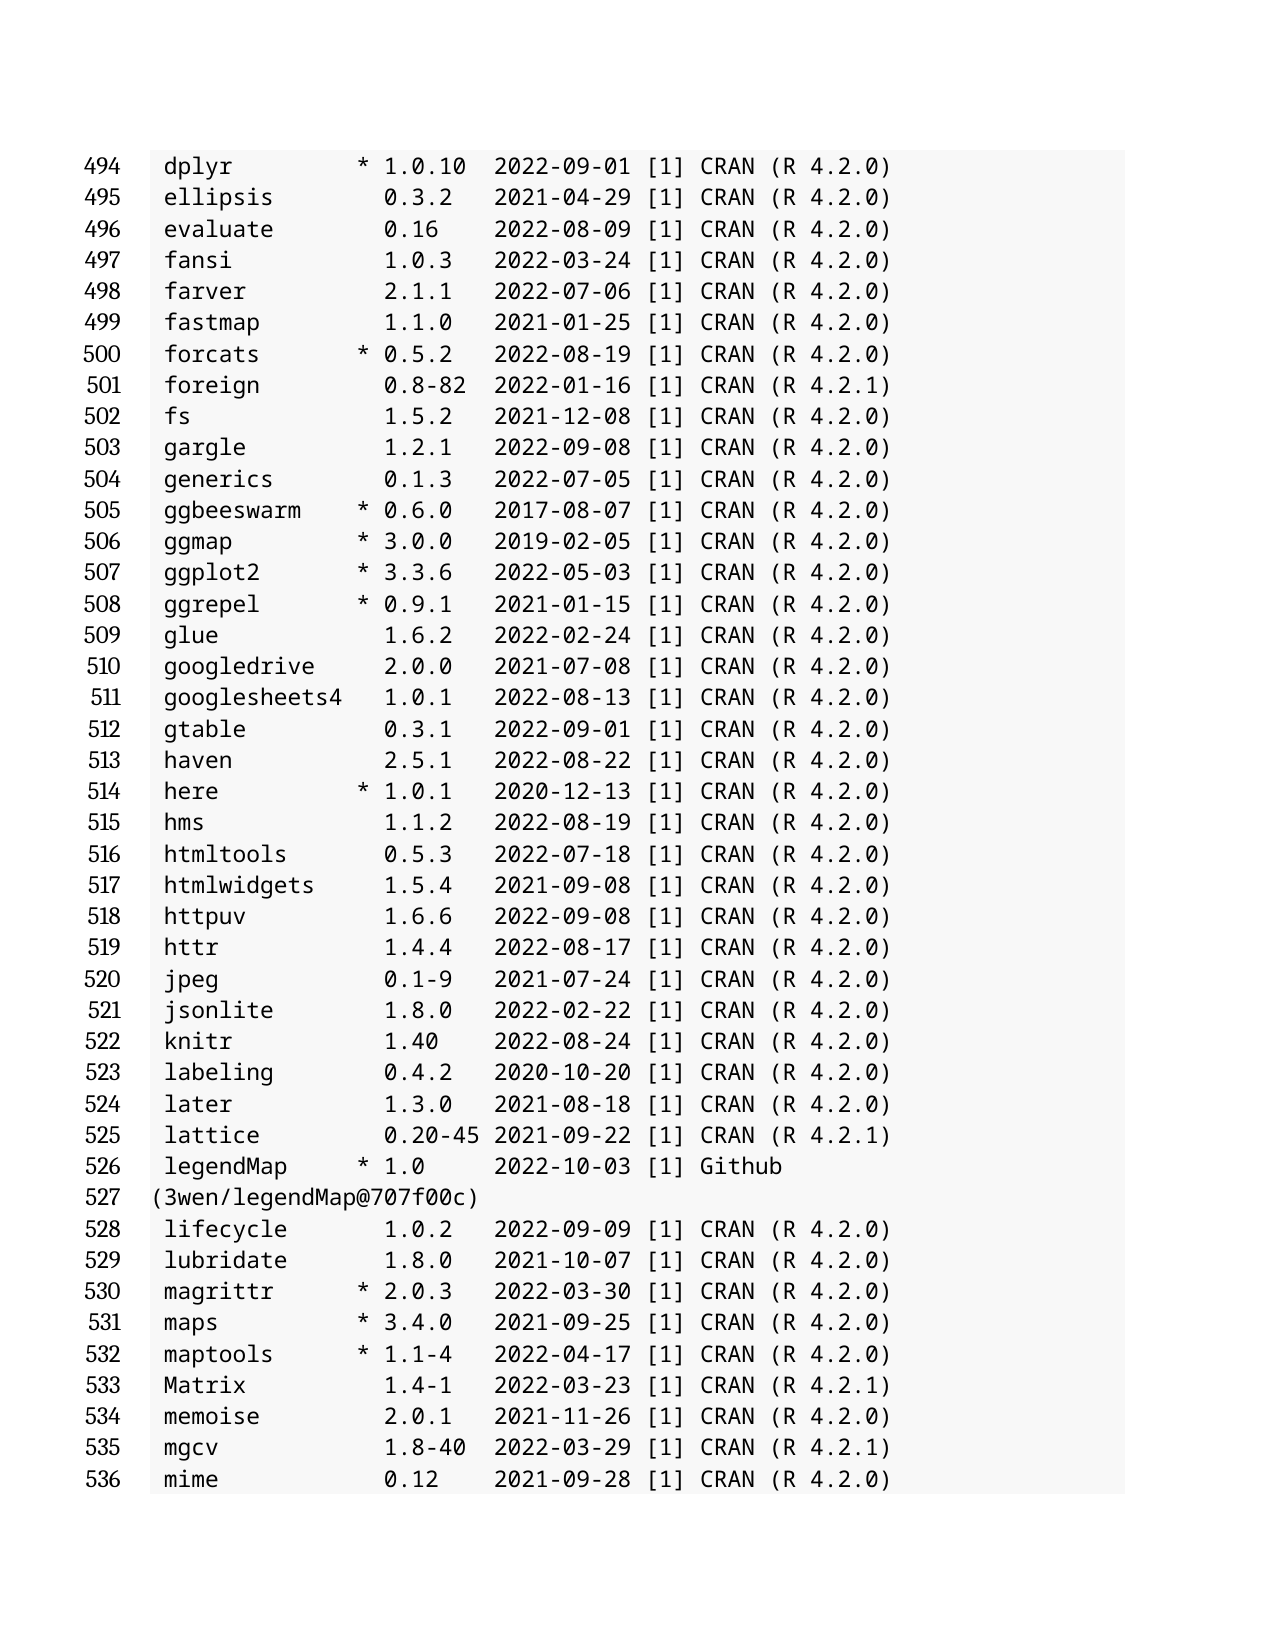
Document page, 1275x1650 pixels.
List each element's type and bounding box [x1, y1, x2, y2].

text [150, 150, 1125, 1494]
